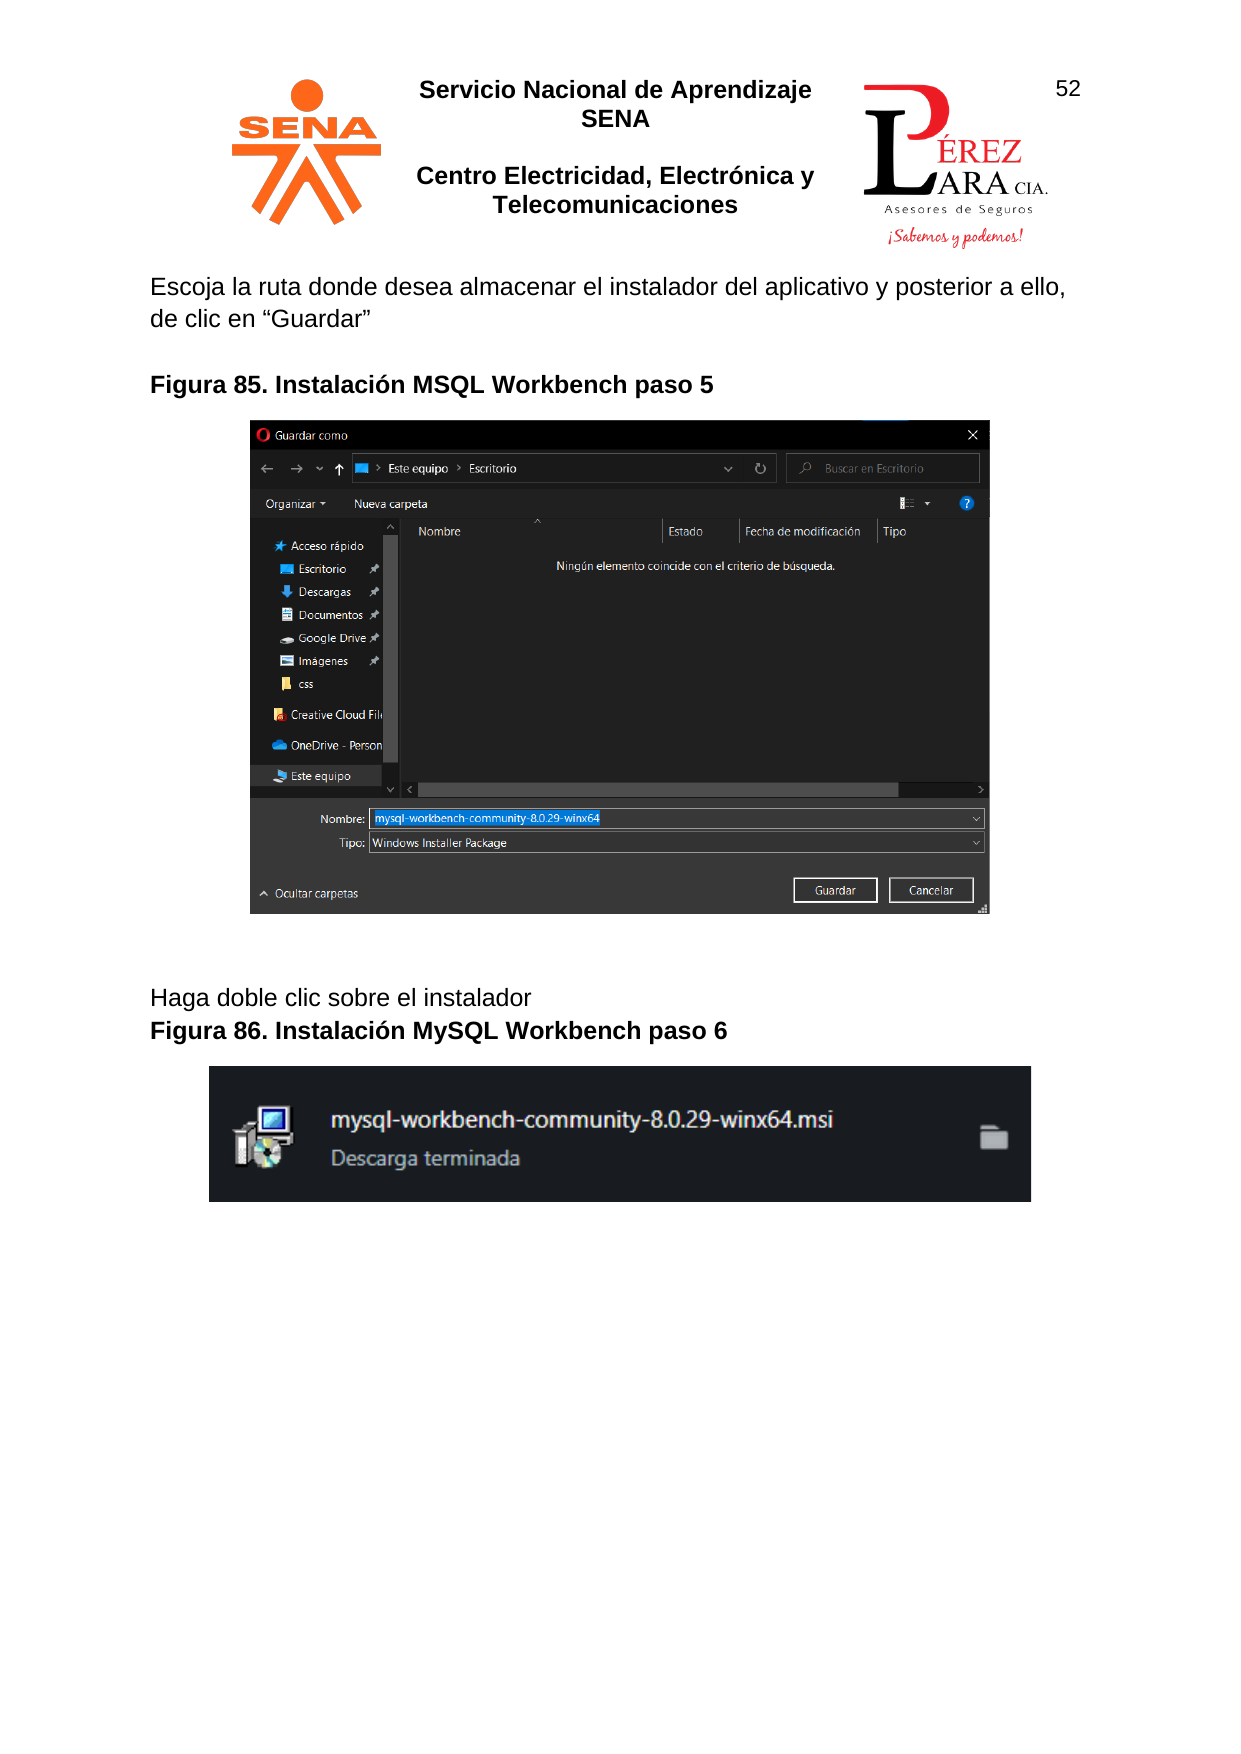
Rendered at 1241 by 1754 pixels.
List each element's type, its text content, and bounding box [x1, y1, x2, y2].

text Escoja la ruta donde desea almacenar el instalador del aplicativo y posterior a ello, de clic en “Guardar” [150, 271, 1090, 333]
text Figura 85. Instalación MSQL Workbench paso 5 [150, 371, 1090, 399]
picture [857, 75, 1052, 264]
picture [250, 420, 990, 914]
picture [231, 79, 382, 226]
text Figura 86. Instalación MySQL Workbench paso 6 [150, 1016, 1090, 1045]
picture [209, 1066, 1032, 1202]
text Haga doble clic sobre el instalador [150, 983, 1090, 1012]
